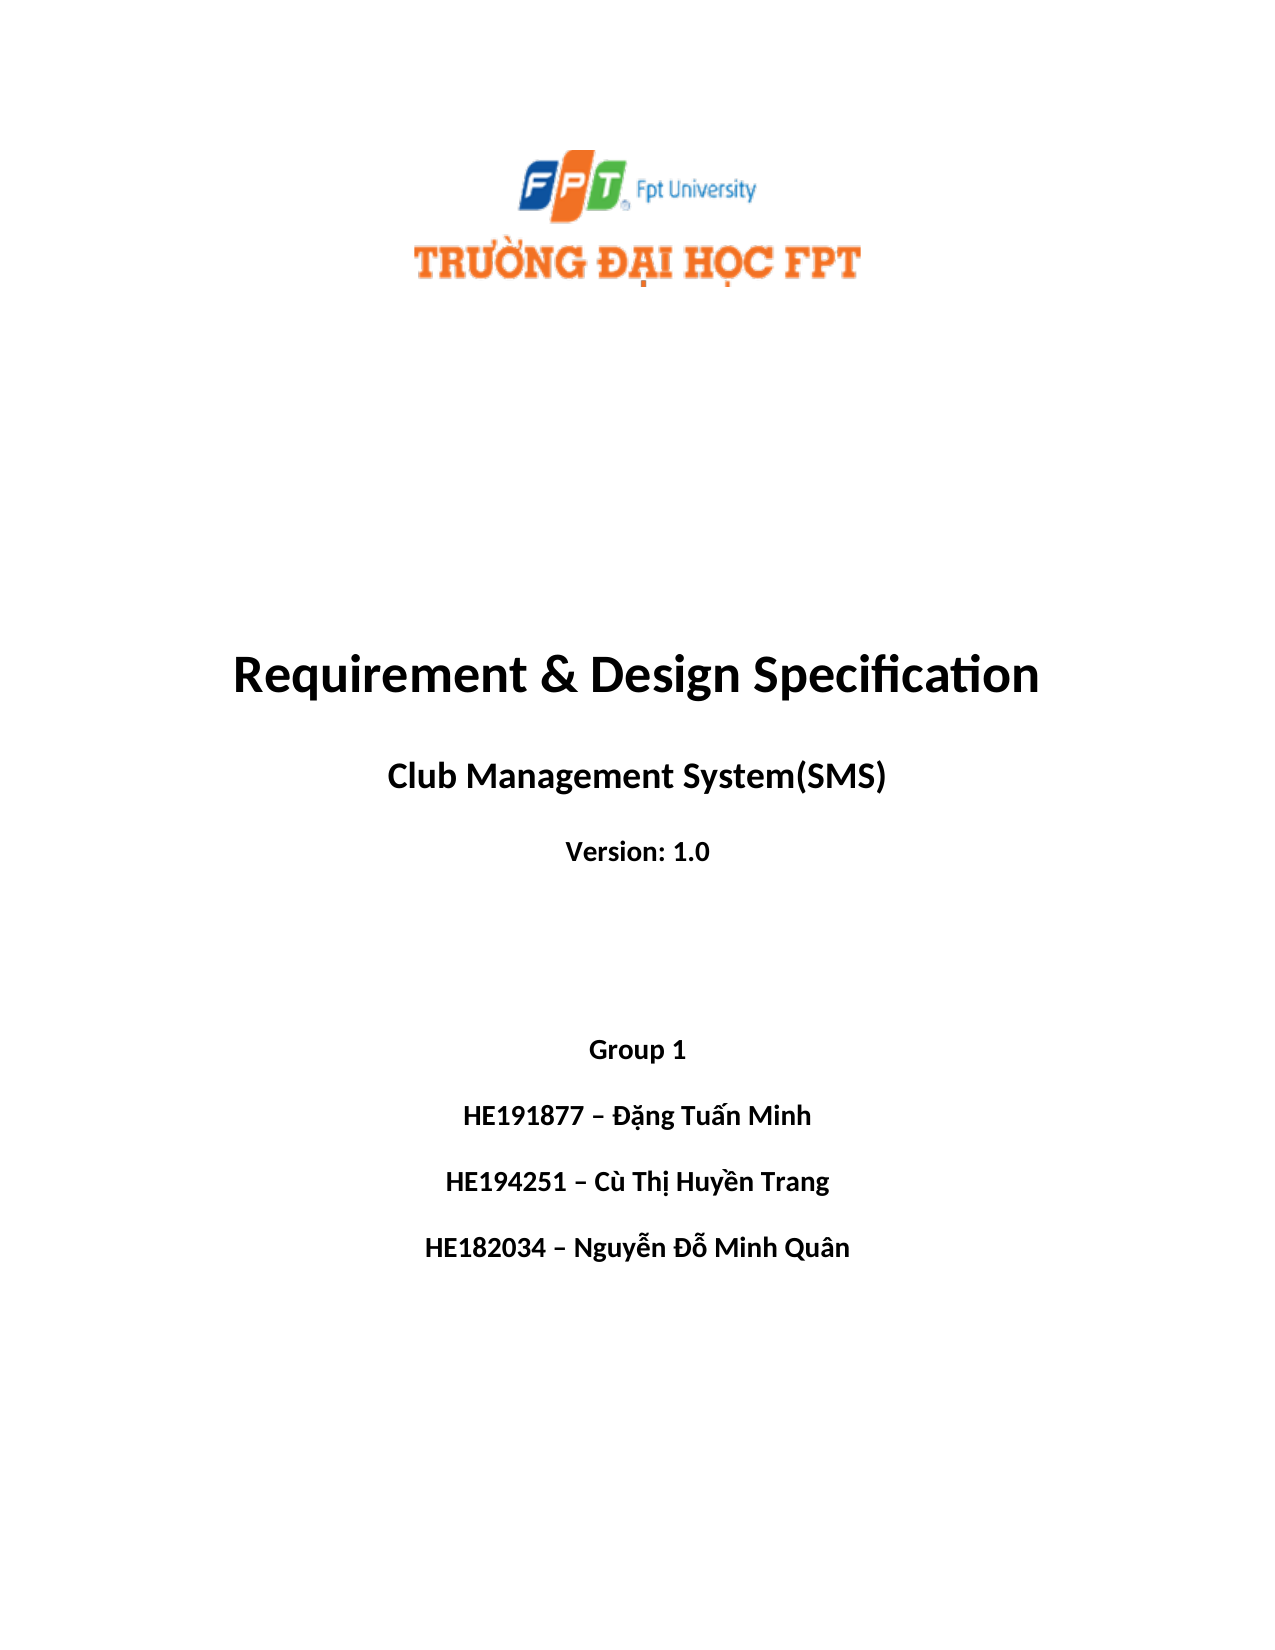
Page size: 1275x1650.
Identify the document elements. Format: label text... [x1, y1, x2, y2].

picture [414, 150, 861, 287]
text Club Management System(SMS) [150, 752, 1125, 798]
text HE191877 – Đặng Tuấn Minh [150, 1097, 1125, 1132]
text Version: 1.0 [150, 833, 1125, 869]
text HE182034 – Nguyễn Đỗ Minh Quân [150, 1229, 1125, 1264]
text Group 1 [150, 1031, 1125, 1067]
text HE194251 – Cù Thị Huyền Trang [150, 1163, 1125, 1198]
title Requirement & Design Specification [150, 640, 1125, 706]
